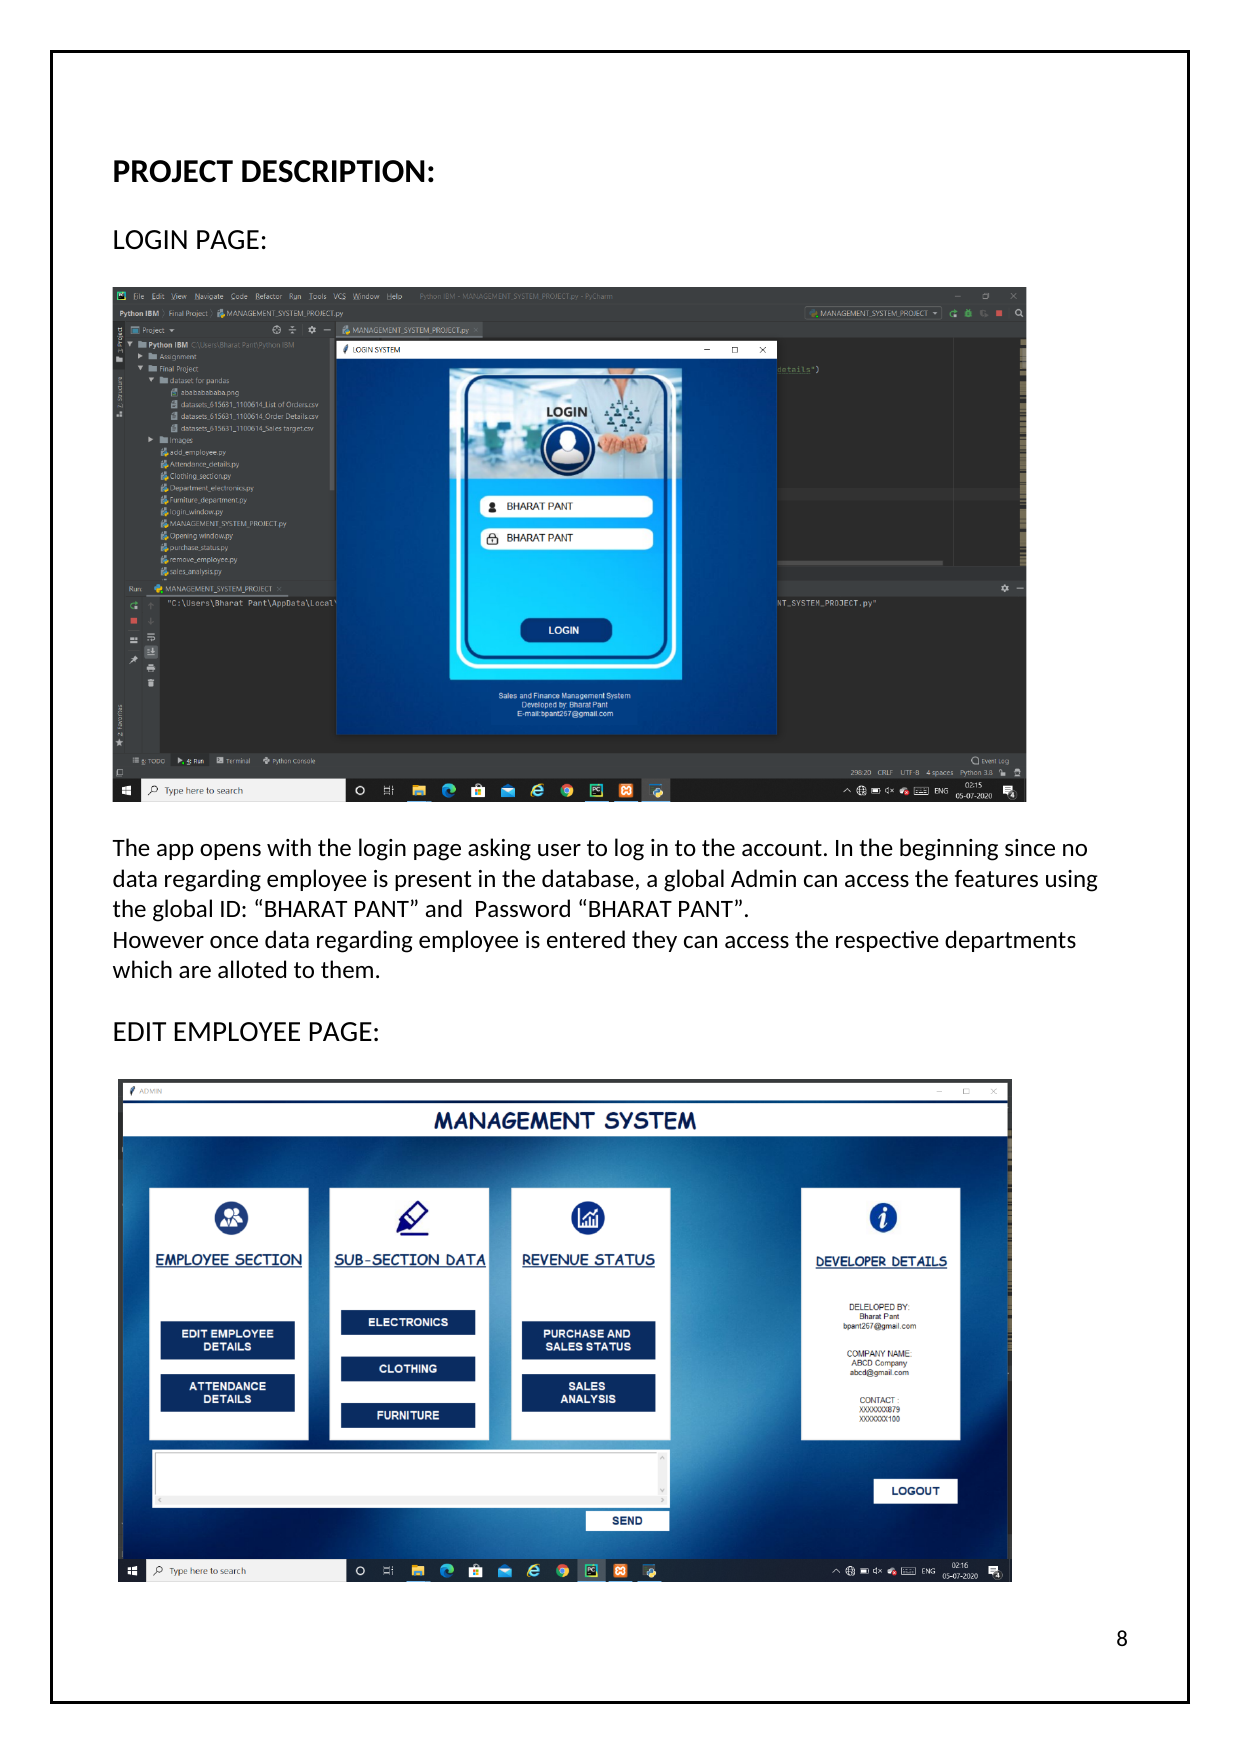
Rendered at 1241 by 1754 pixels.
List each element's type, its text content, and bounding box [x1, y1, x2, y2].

text EDIT EMPLOYEE PAGE: [112, 1013, 1128, 1049]
text PROJECT DESCRIPTION: [112, 150, 1128, 191]
text LOGIN PAGE: [112, 221, 1128, 257]
picture [118, 1079, 1012, 1582]
text However once data regarding employee is entered they can access the respective departments which are alloted to them. [112, 924, 1128, 985]
text The app opens with the login page asking user to log in to the account. In the beginning since no data regarding employee is present in the database, a global Admin can access the features using the global ID: “BHARAT PANT” and Password “BHARAT PANT”. [112, 833, 1128, 924]
picture [112, 287, 1027, 802]
